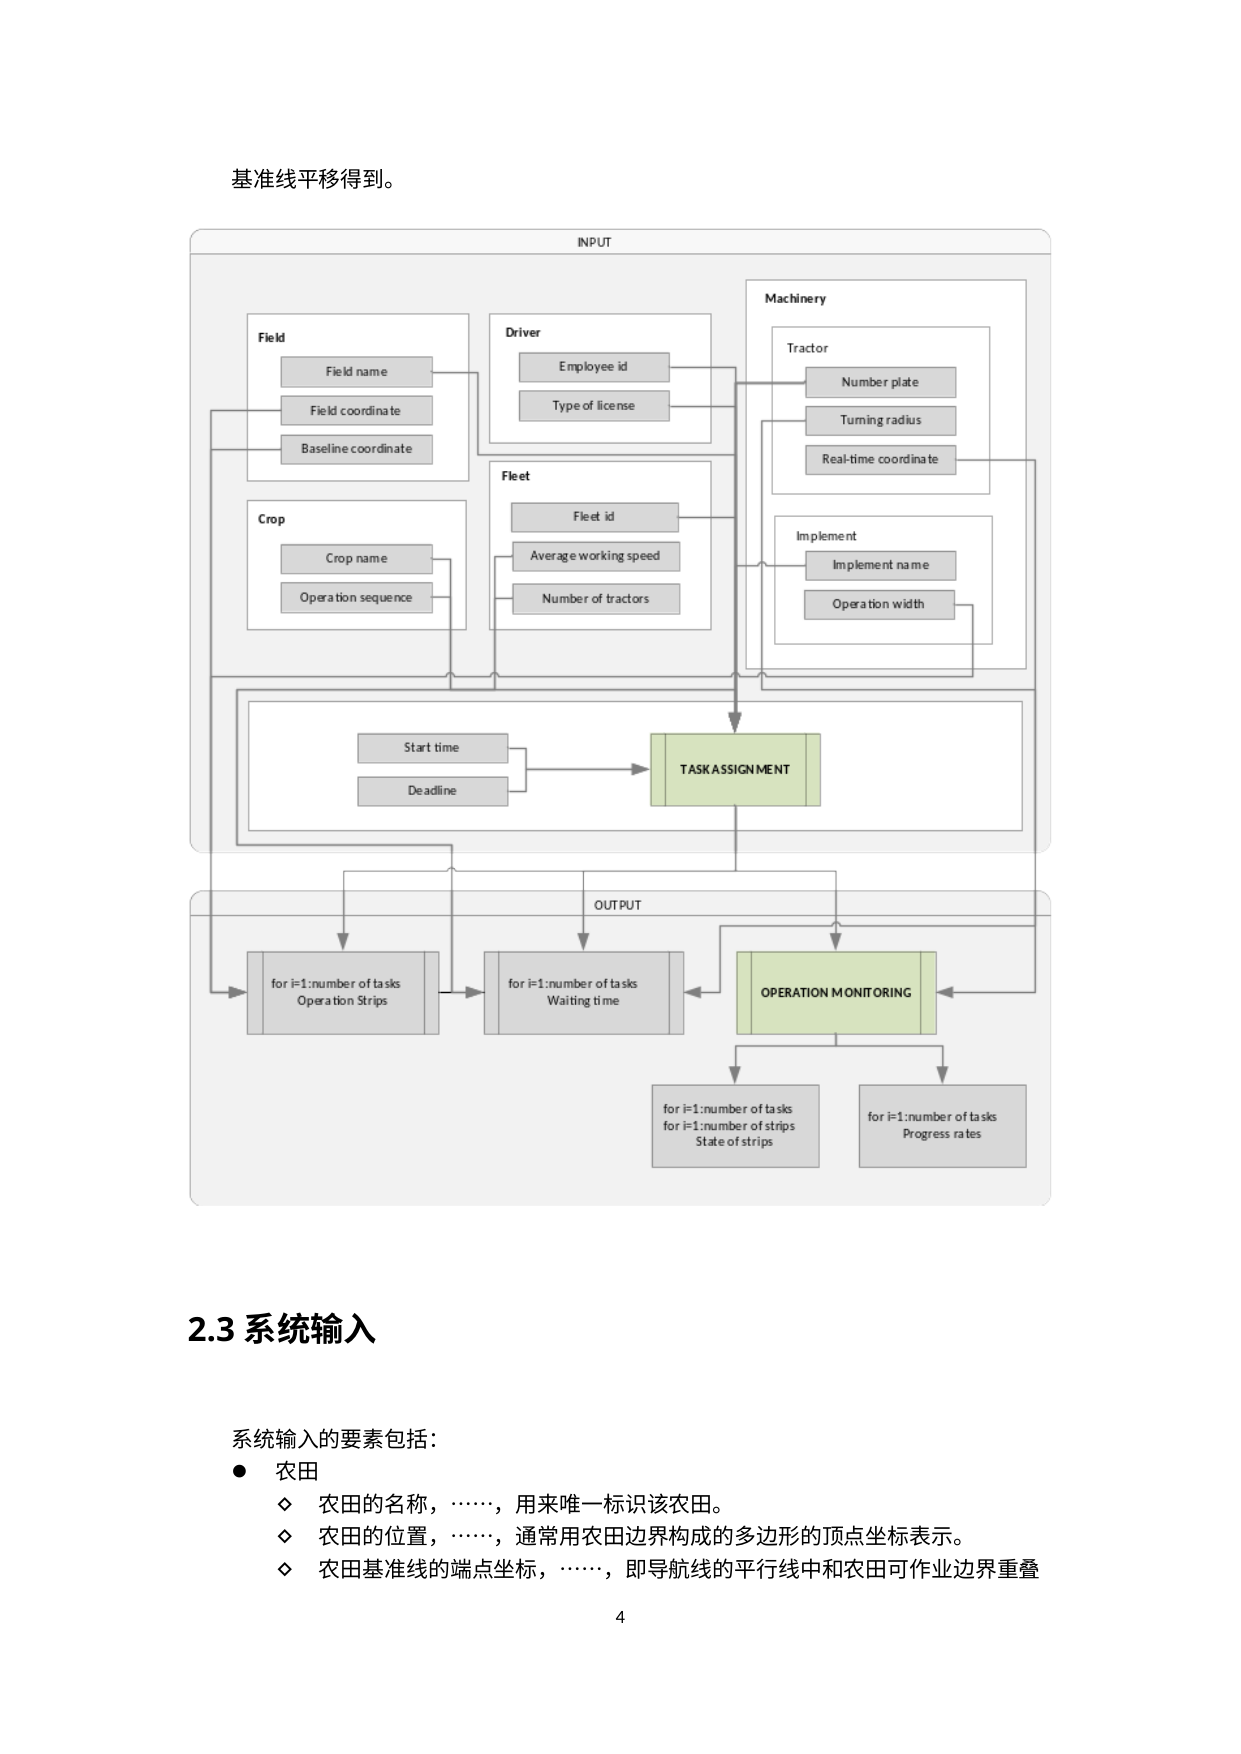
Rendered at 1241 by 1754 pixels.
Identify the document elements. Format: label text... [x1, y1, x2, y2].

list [187, 162, 1053, 194]
list 农田 [231, 1454, 1053, 1486]
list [275, 1551, 1053, 1584]
list 农田的位置，……，通常用农田边界构成的多边形的顶点坐标表示。 [275, 1519, 1053, 1551]
subtitle 系统输入 [187, 1294, 1053, 1359]
text 系统输入的要素包括： [187, 1421, 1053, 1454]
list 农田的名称，……，用来唯一标识该农田。 [275, 1486, 1053, 1519]
